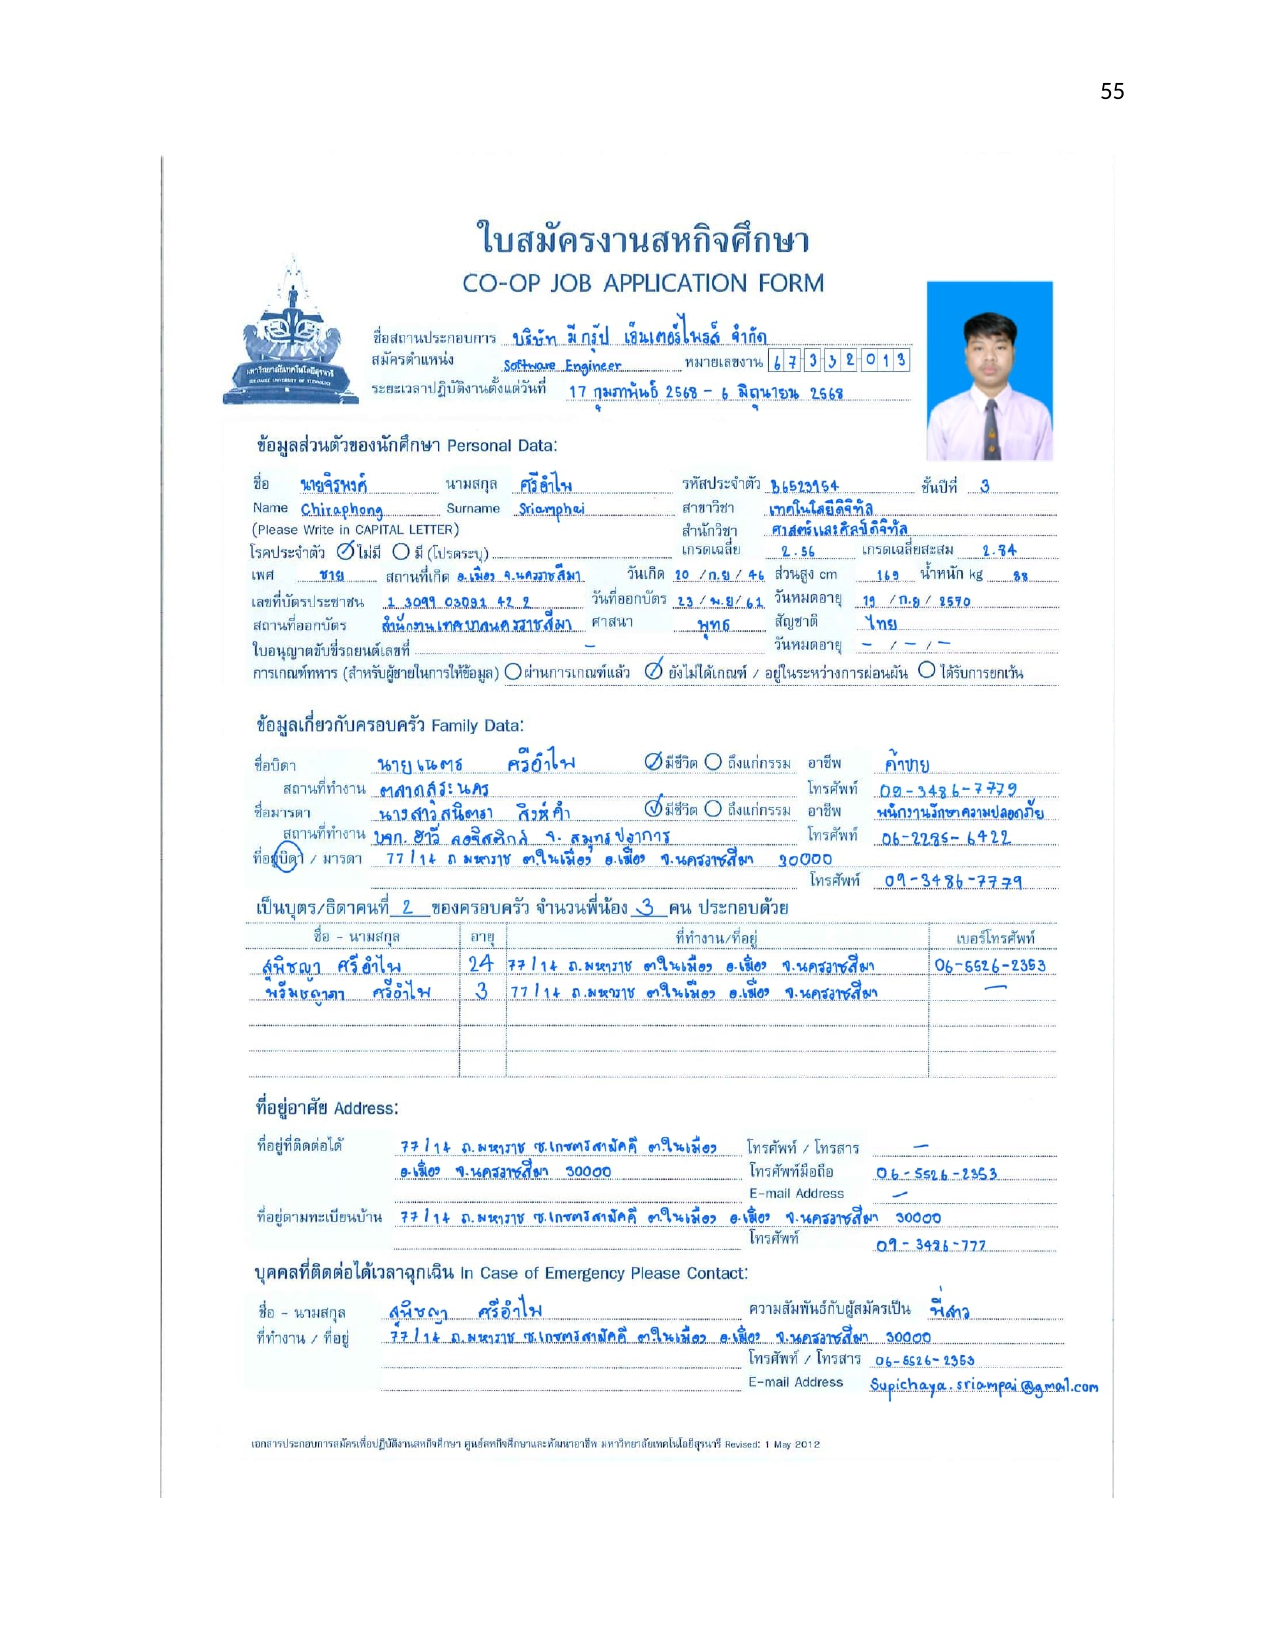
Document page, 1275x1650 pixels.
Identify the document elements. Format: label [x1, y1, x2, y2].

picture [160, 150, 1115, 1498]
